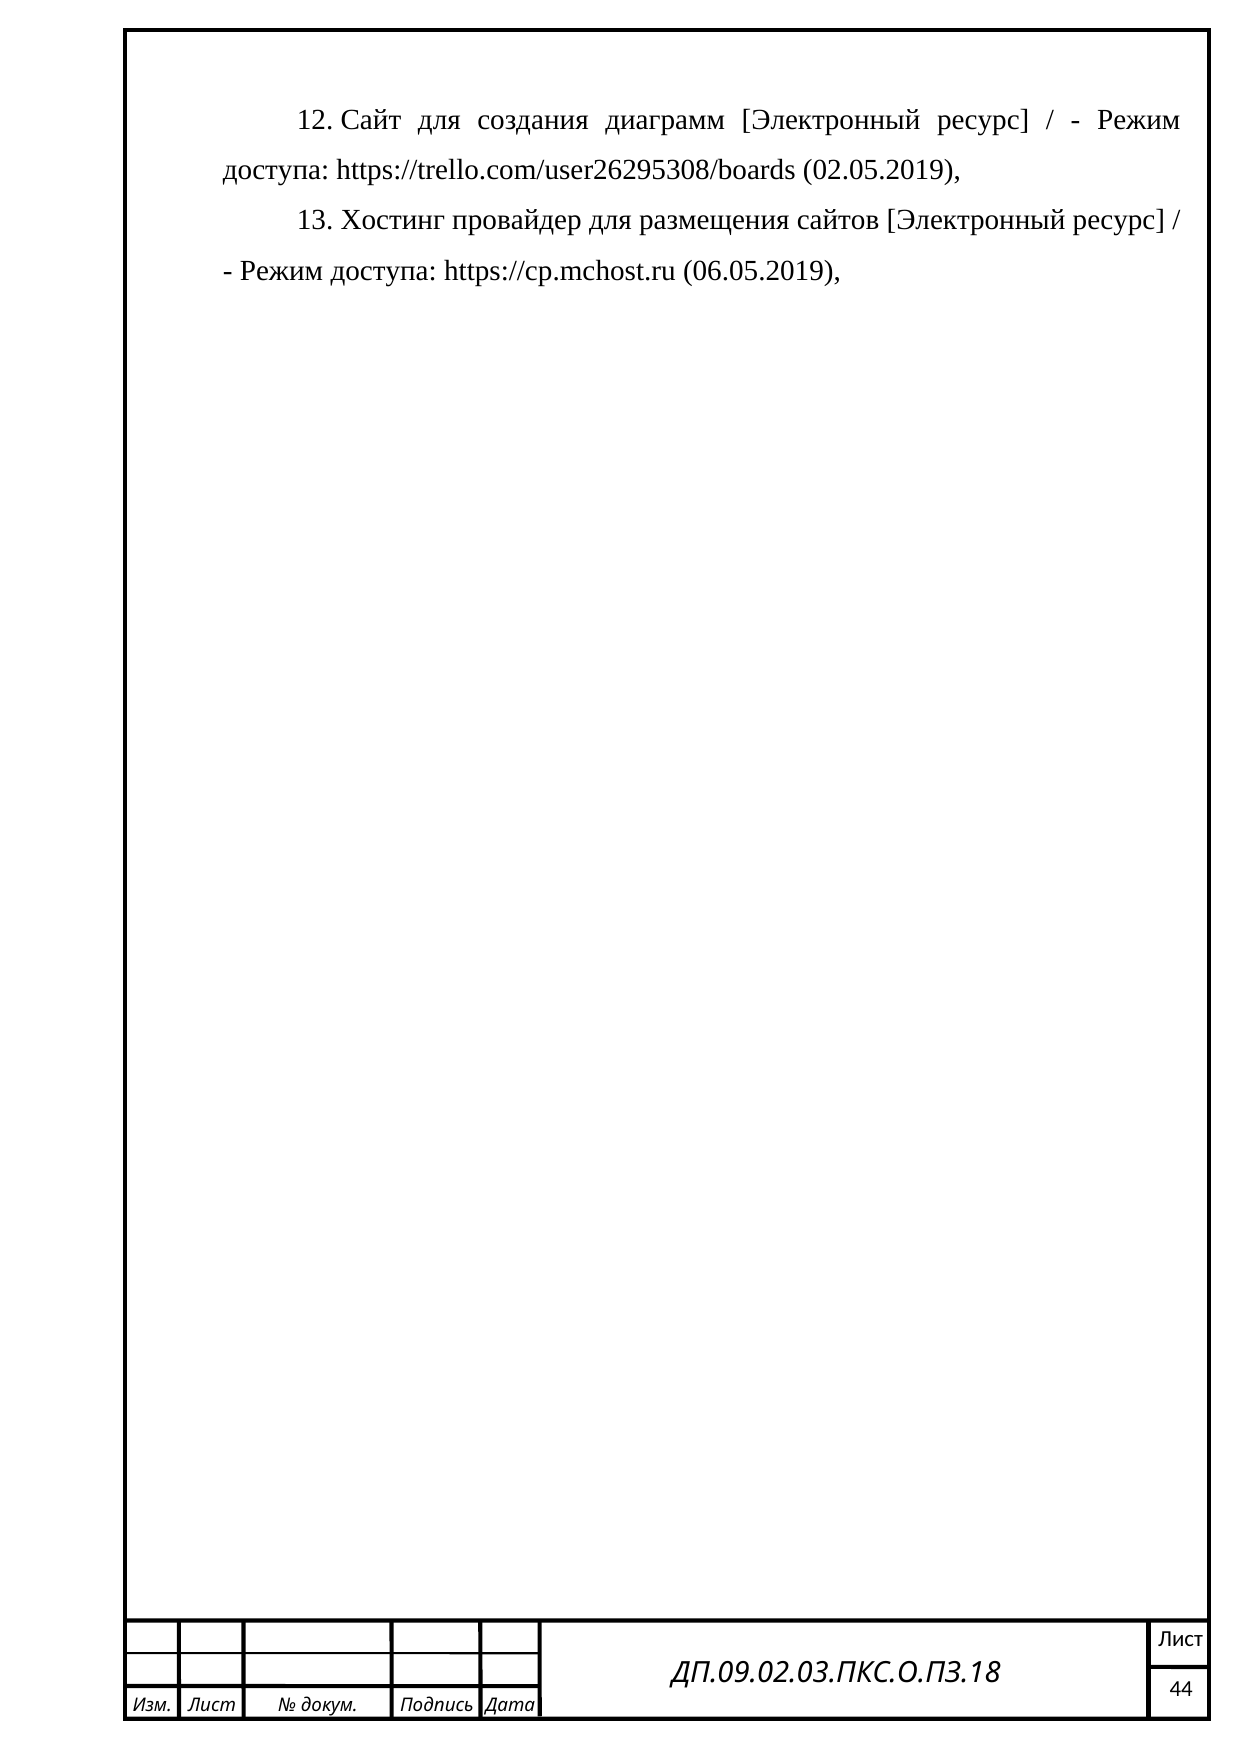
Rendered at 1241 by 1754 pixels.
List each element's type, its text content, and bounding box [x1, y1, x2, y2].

list Хостинг провайдер для размещения сайтов [Электронный ресурс] / - Режим доступа: https://cp.mchost.ru (06.05.2019), [223, 202, 1181, 286]
list Сайт для создания диаграмм [Электронный ресурс] / - Режим доступа: https://trello.com/user26295308/boards (02.05.2019), [223, 102, 1181, 186]
